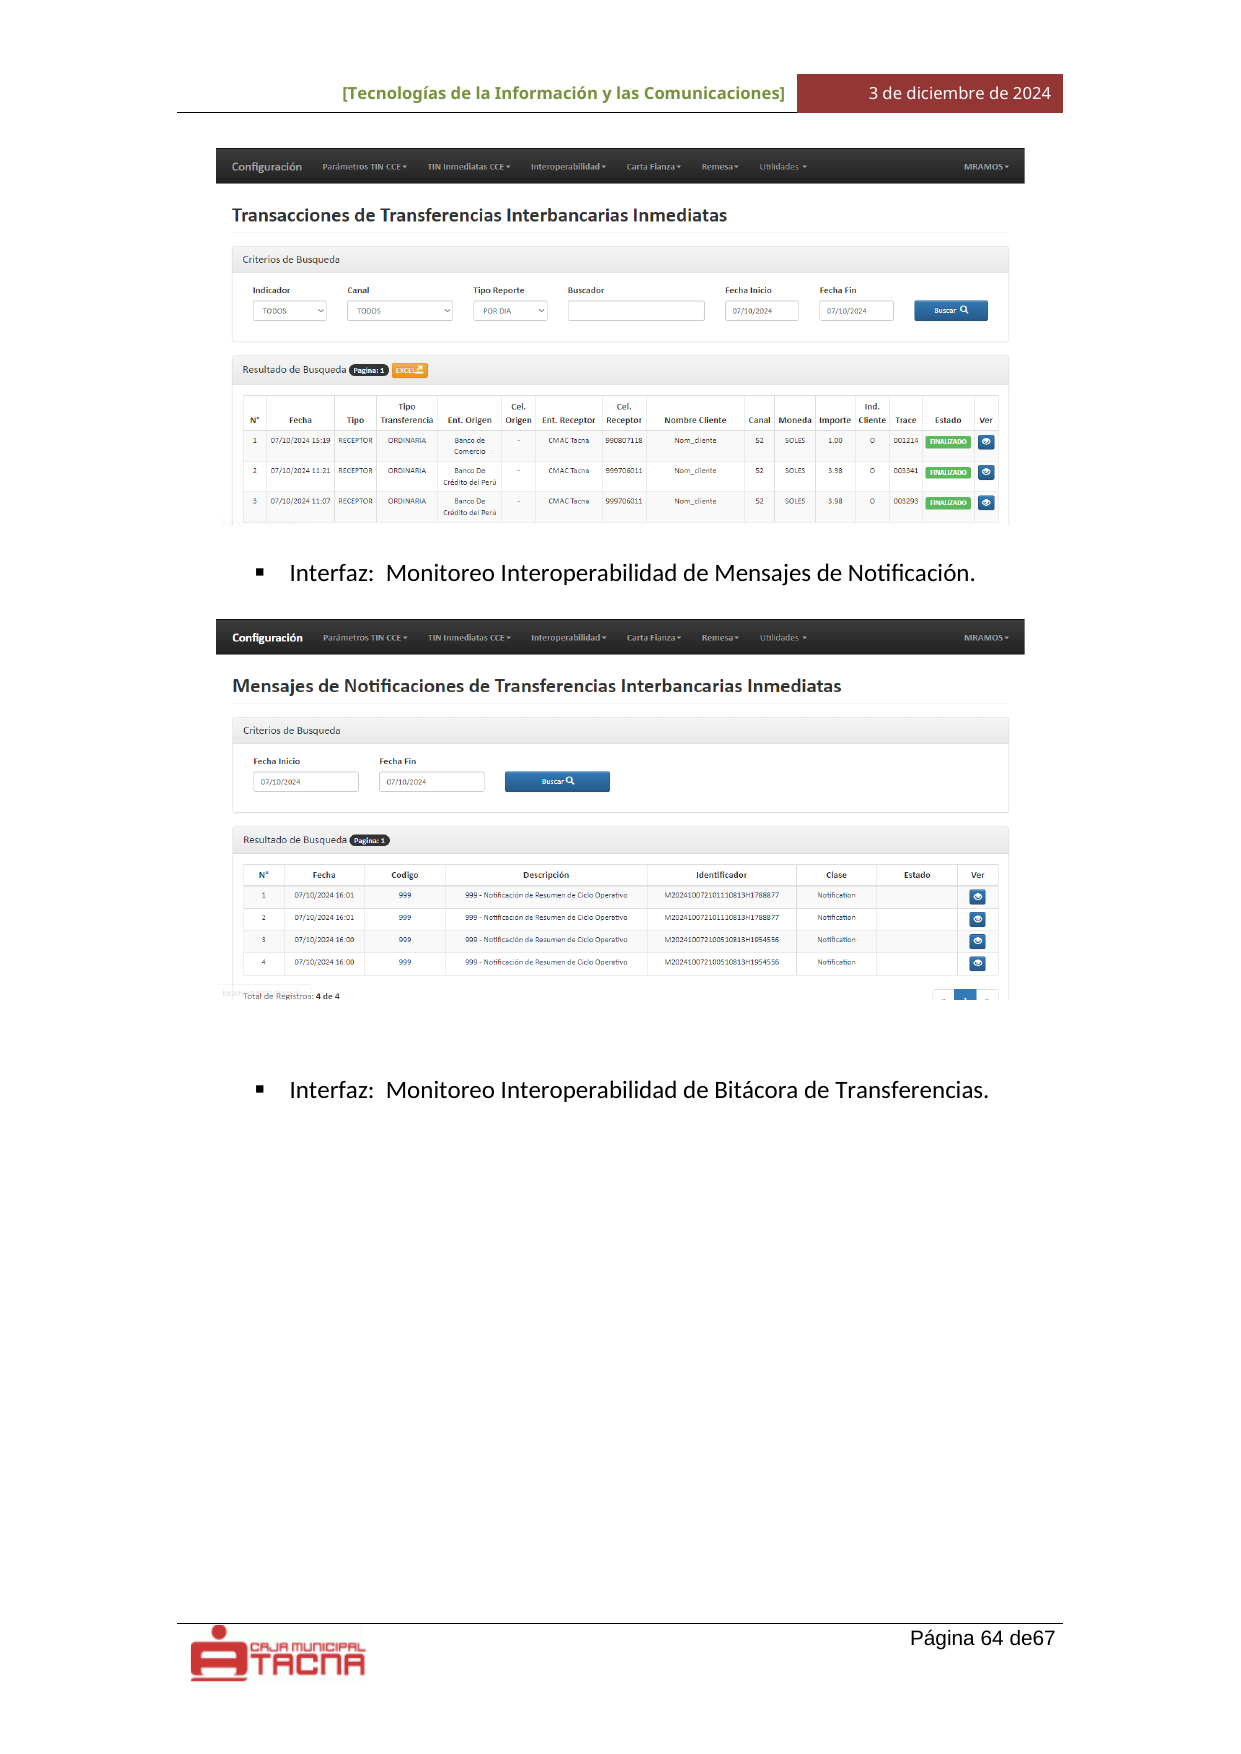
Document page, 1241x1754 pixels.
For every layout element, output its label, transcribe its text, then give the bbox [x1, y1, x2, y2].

picture [190, 1625, 366, 1685]
picture [216, 619, 1025, 1000]
picture [216, 148, 1025, 526]
